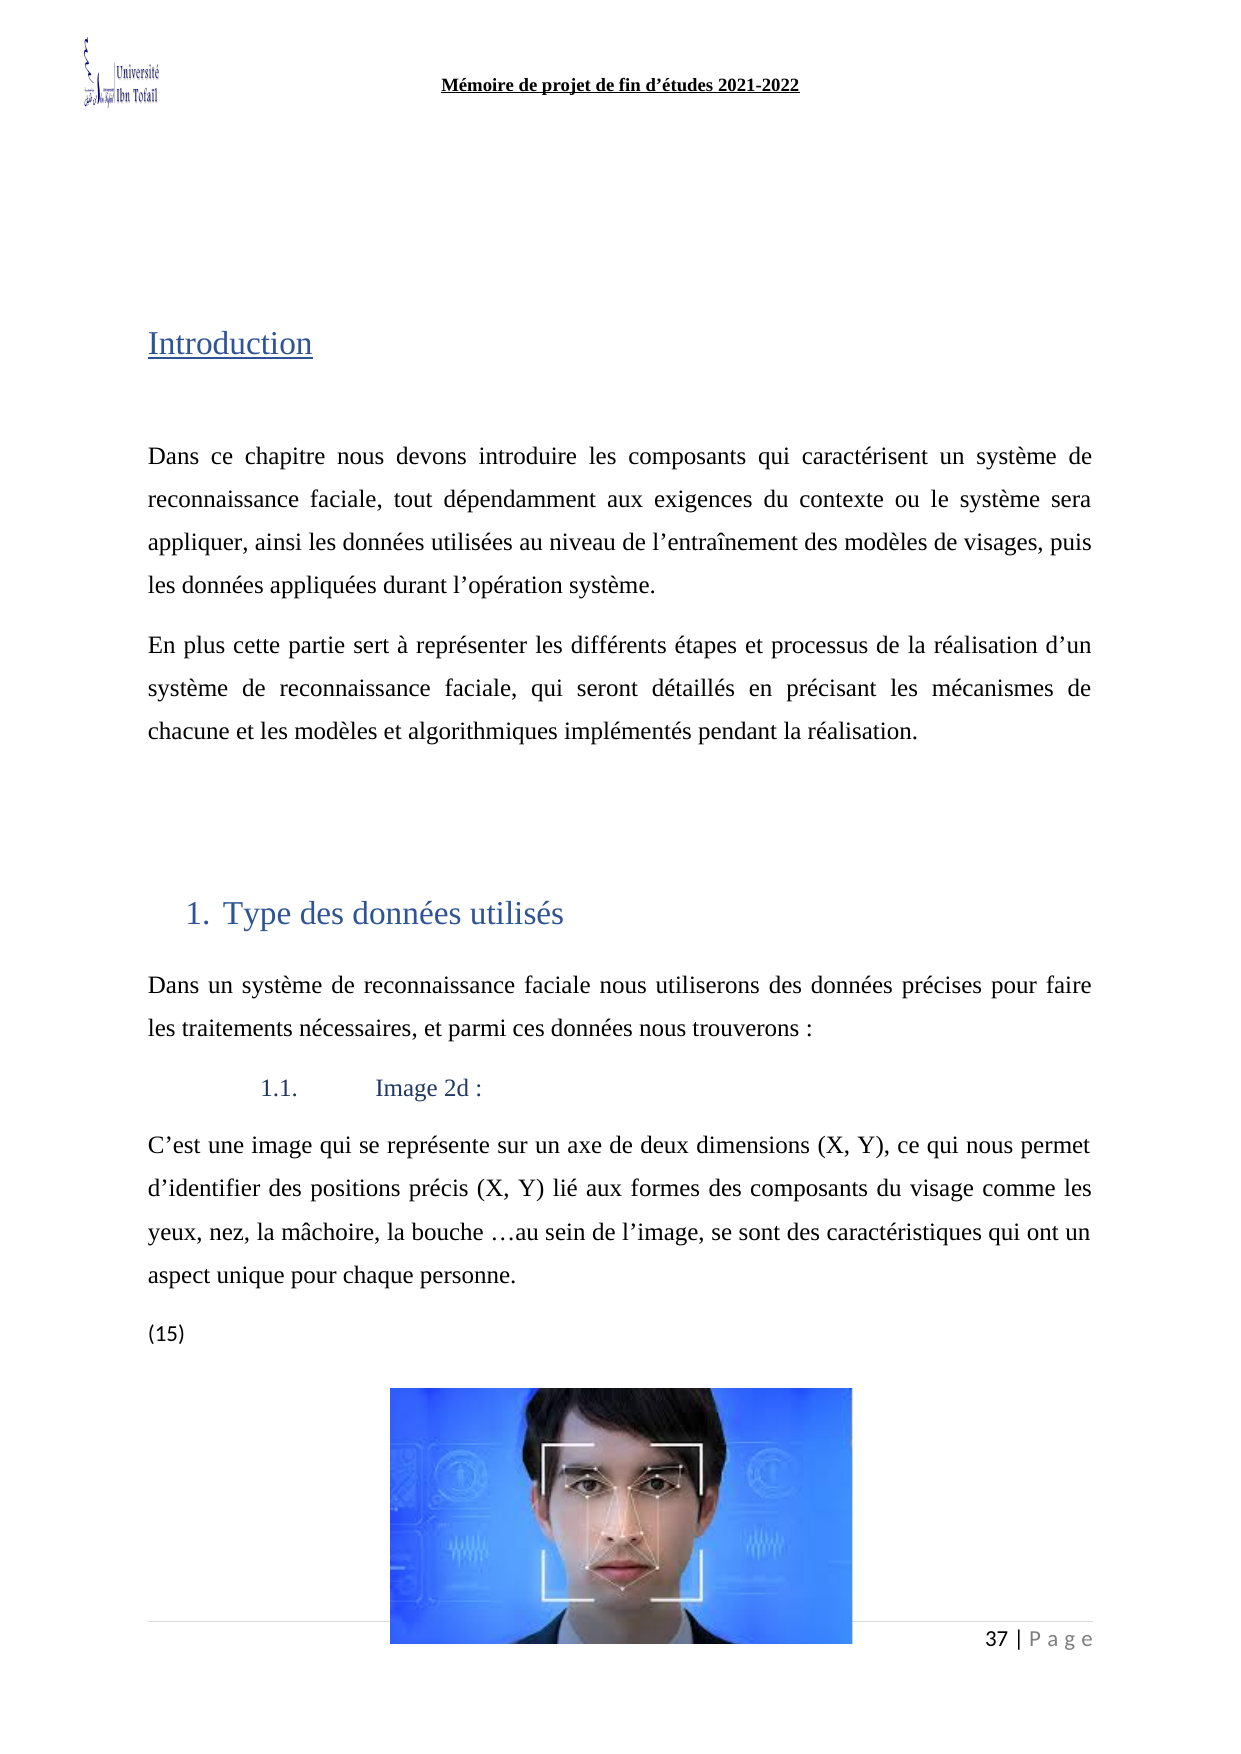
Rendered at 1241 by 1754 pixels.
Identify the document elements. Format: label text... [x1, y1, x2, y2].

picture [390, 1388, 853, 1644]
subtitle Image 2d : [260, 1073, 1093, 1102]
text C’est une image qui se représente sur un axe de deux dimensions (X, Y), ce qui nous permet d’identifier des positions précis (X, Y) lié aux formes des composants du visage comme les yeux, nez, la mâchoire, la bouche …au sein de l’image, se sont des caractéristiques qui ont un aspect unique pour chaque personne. [148, 1130, 1093, 1288]
text Dans ce chapitre nous devons introduire les composants qui caractérisent un système de reconnaissance faciale, tout dépendamment aux exigences du contexte ou le système sera appliquer, ainsi les données utilisées au niveau de l’entraînement des modèles de visages, puis les données appliquées durant l’opération système. [148, 441, 1093, 599]
text Dans un système de reconnaissance faciale nous utiliserons des données précises pour faire les traitements nécessaires, et parmi ces données nous trouverons : [148, 970, 1093, 1042]
subtitle Type des données utilisés [185, 893, 1093, 932]
picture [83, 35, 165, 111]
subtitle Introduction [148, 323, 1093, 362]
text En plus cette partie sert à représenter les différents étapes et processus de la réalisation d’un système de reconnaissance faciale, qui seront détaillés en précisant les mécanismes de chacune et les modèles et algorithmiques implémentés pendant la réalisation. [148, 630, 1093, 745]
